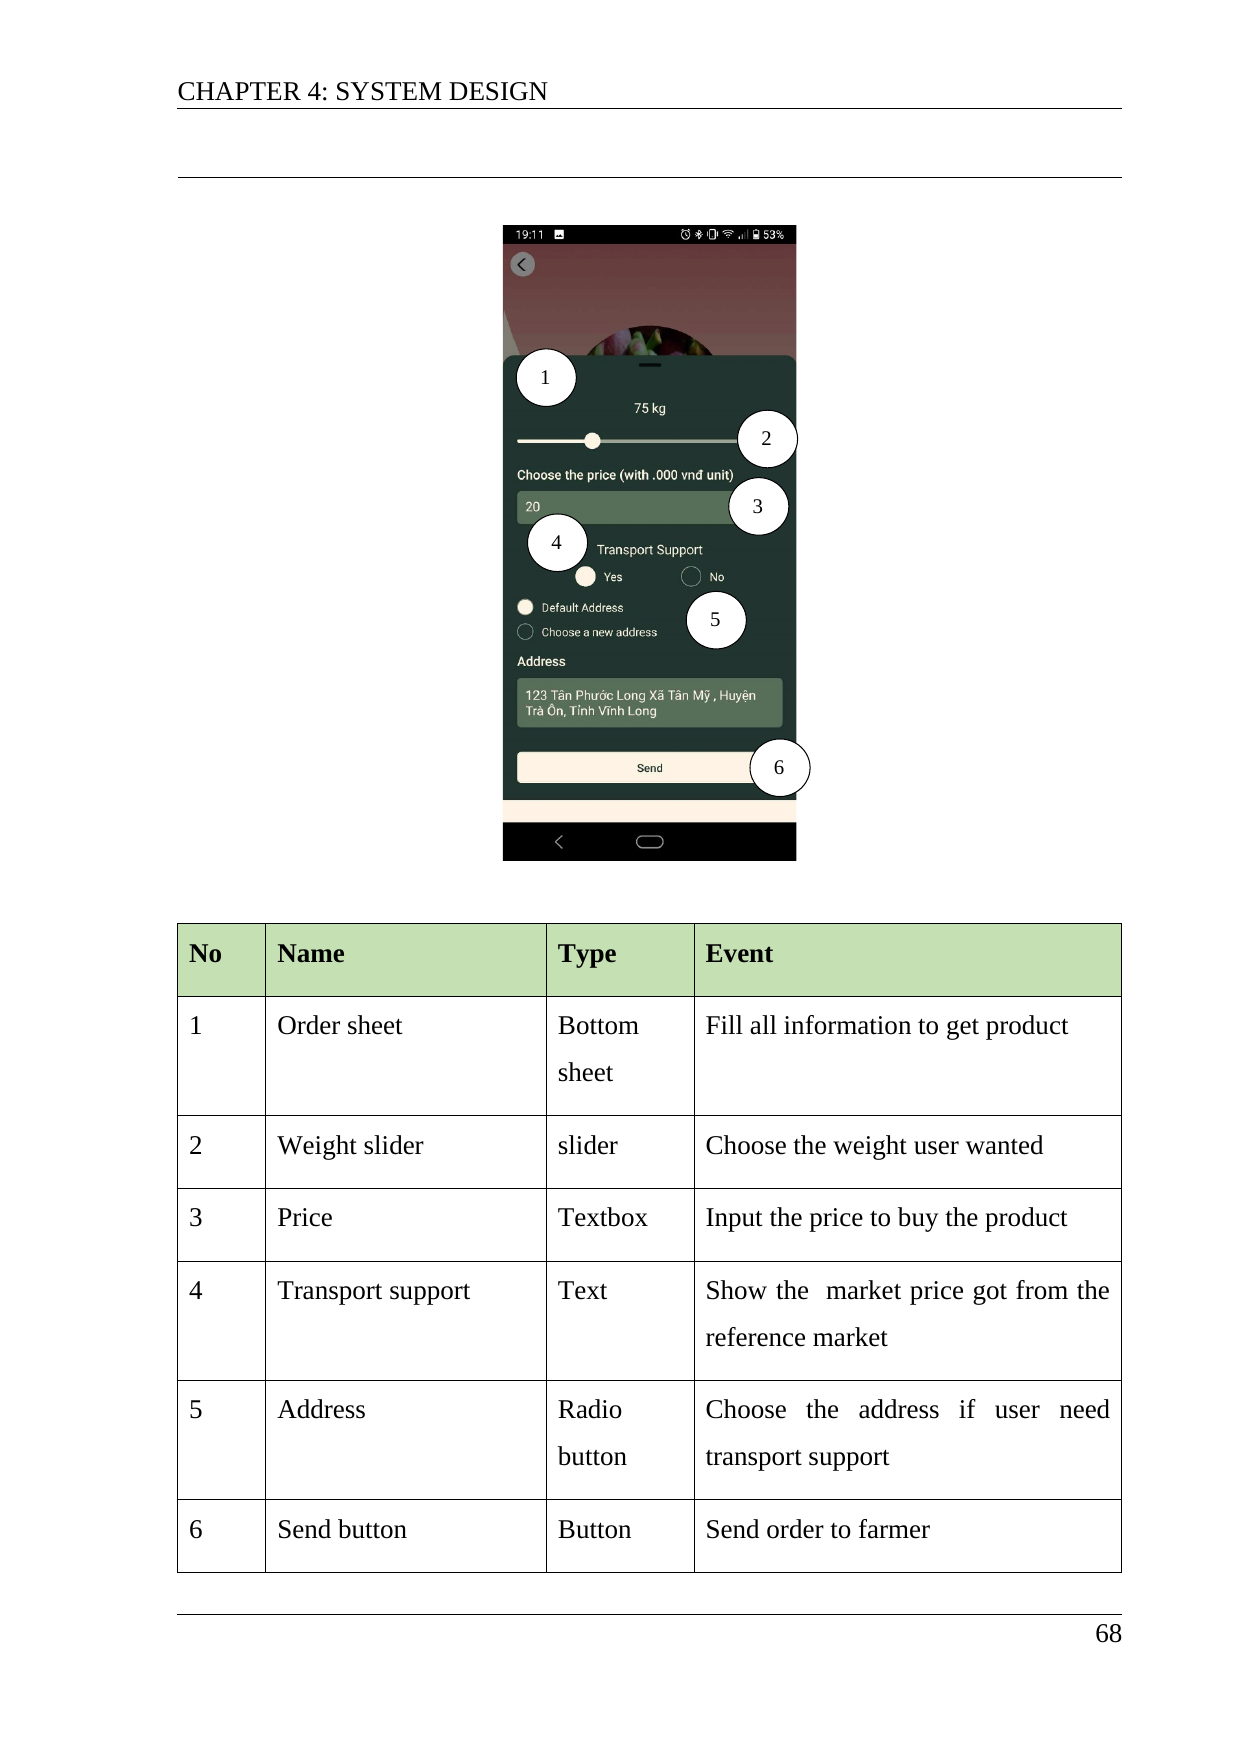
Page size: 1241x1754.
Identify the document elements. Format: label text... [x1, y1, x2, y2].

table_cell Text [547, 1262, 694, 1380]
table_cell 2 [178, 1116, 265, 1188]
table_cell Order sheet [266, 997, 546, 1115]
table_header Type [547, 924, 694, 996]
table_cell 4 [178, 1262, 265, 1380]
table_header No [178, 924, 265, 996]
table_cell slider [547, 1116, 694, 1188]
table_cell Button [547, 1500, 694, 1572]
table_cell Transport support [266, 1262, 546, 1380]
table_cell 1 [178, 997, 265, 1115]
table_cell Weight slider [266, 1116, 546, 1188]
table_cell 6 [178, 1500, 265, 1572]
table_cell Address [266, 1381, 546, 1499]
table_cell Price [266, 1189, 546, 1261]
table_cell 3 [178, 1189, 265, 1261]
table_cell Bottom sheet [547, 997, 694, 1115]
picture [502, 225, 797, 861]
table_cell Fill all information to get product [695, 997, 1121, 1115]
table_header Name [266, 924, 546, 996]
table_cell Textbox [547, 1189, 694, 1261]
table_cell Send button [266, 1500, 546, 1572]
table_cell Radio button [547, 1381, 694, 1499]
table_header Event [695, 924, 1121, 996]
table_cell Show the market price got from the reference market [695, 1262, 1121, 1380]
table_cell Input the price to buy the product [695, 1189, 1121, 1261]
table_cell 5 [178, 1381, 265, 1499]
table_cell Send order to farmer [695, 1500, 1121, 1572]
table_cell Choose the weight user wanted [695, 1116, 1121, 1188]
table_cell Choose the address if user need transport support [695, 1381, 1121, 1499]
